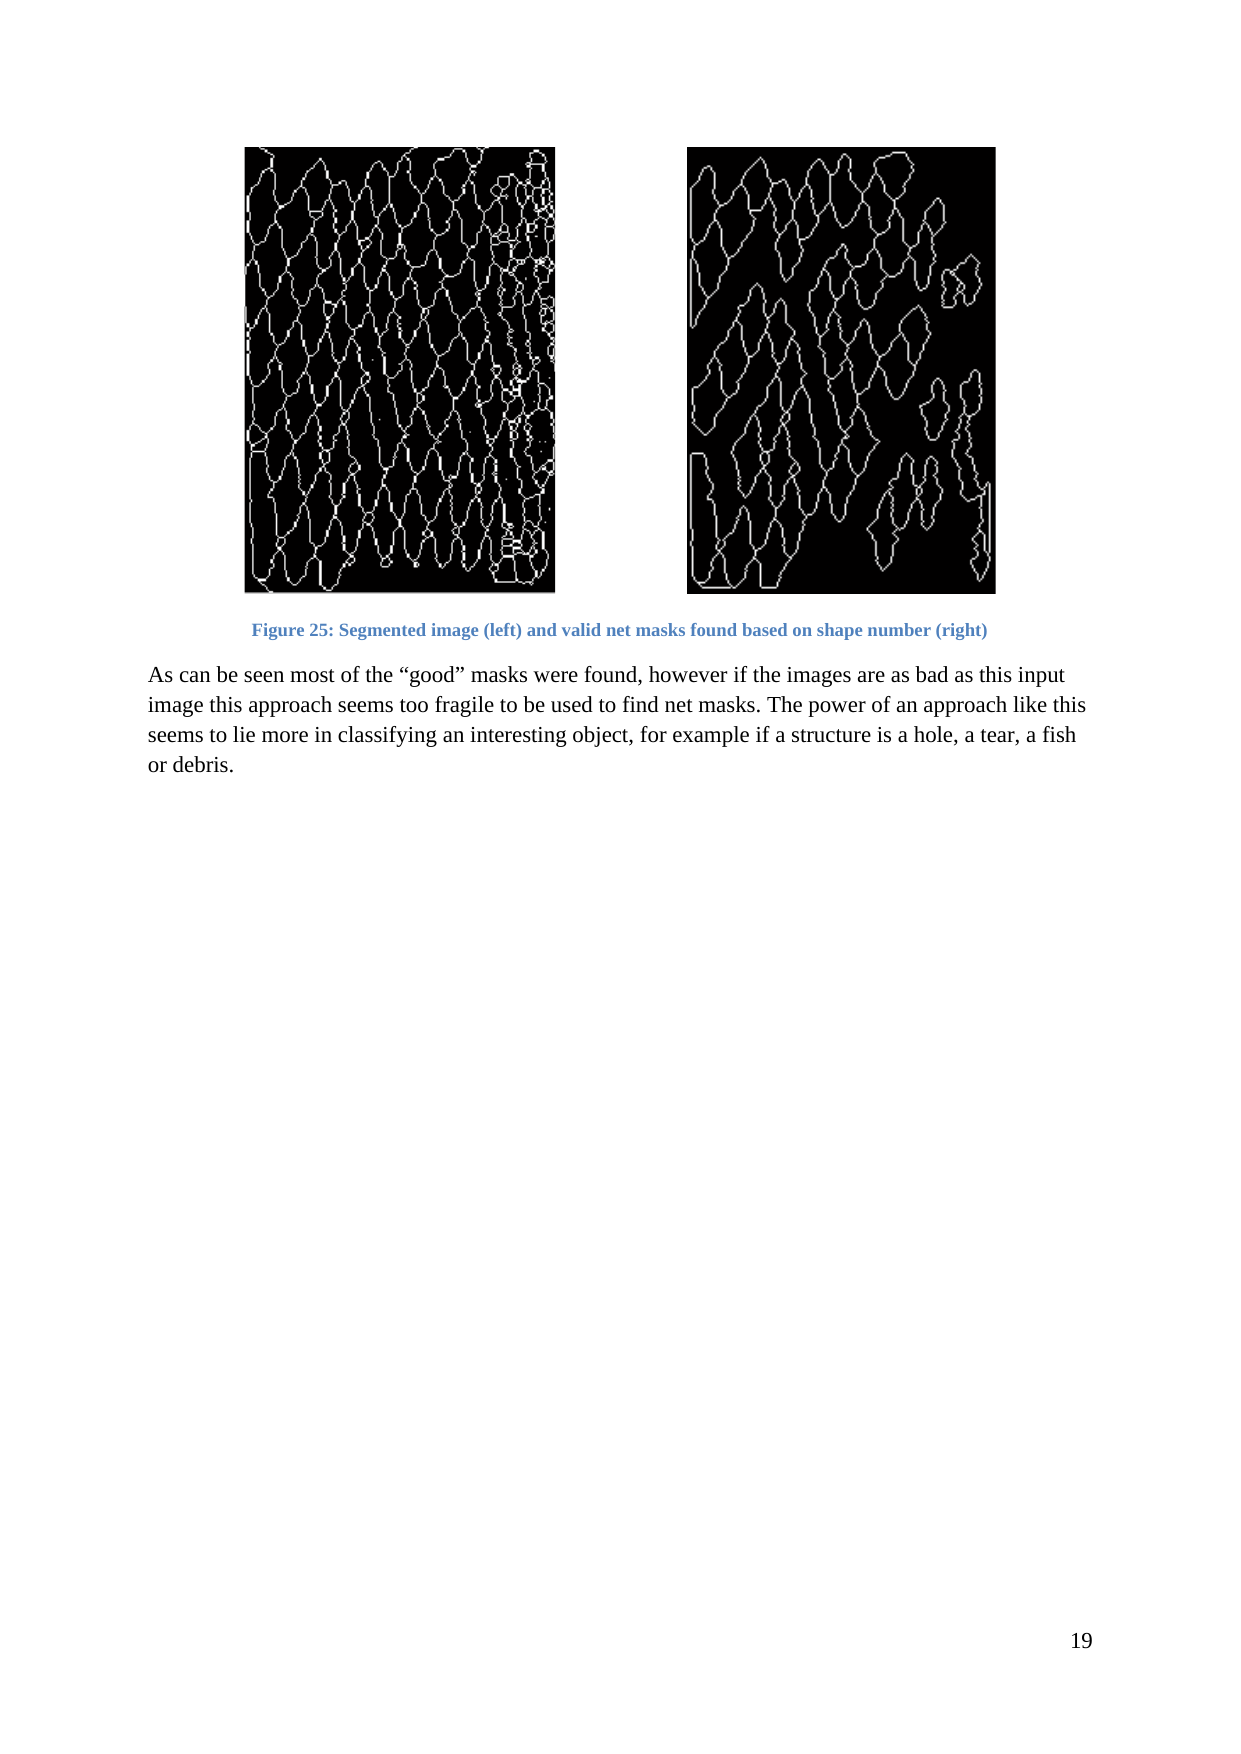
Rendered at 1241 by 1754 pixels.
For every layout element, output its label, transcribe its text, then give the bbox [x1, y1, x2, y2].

text As can be seen most of the “good” masks were found, however if the images are as bad as this input image this approach seems too fragile to be used to find net masks. The power of an approach like this seems to lie more in classifying an interesting object, for example if a structure is a hole, a tear, a fish or debris. [148, 661, 1093, 778]
picture [687, 147, 996, 594]
picture [244, 147, 555, 594]
text Figure 25: Segmented image (left) and valid net masks found based on shape number (right) [148, 618, 1093, 640]
